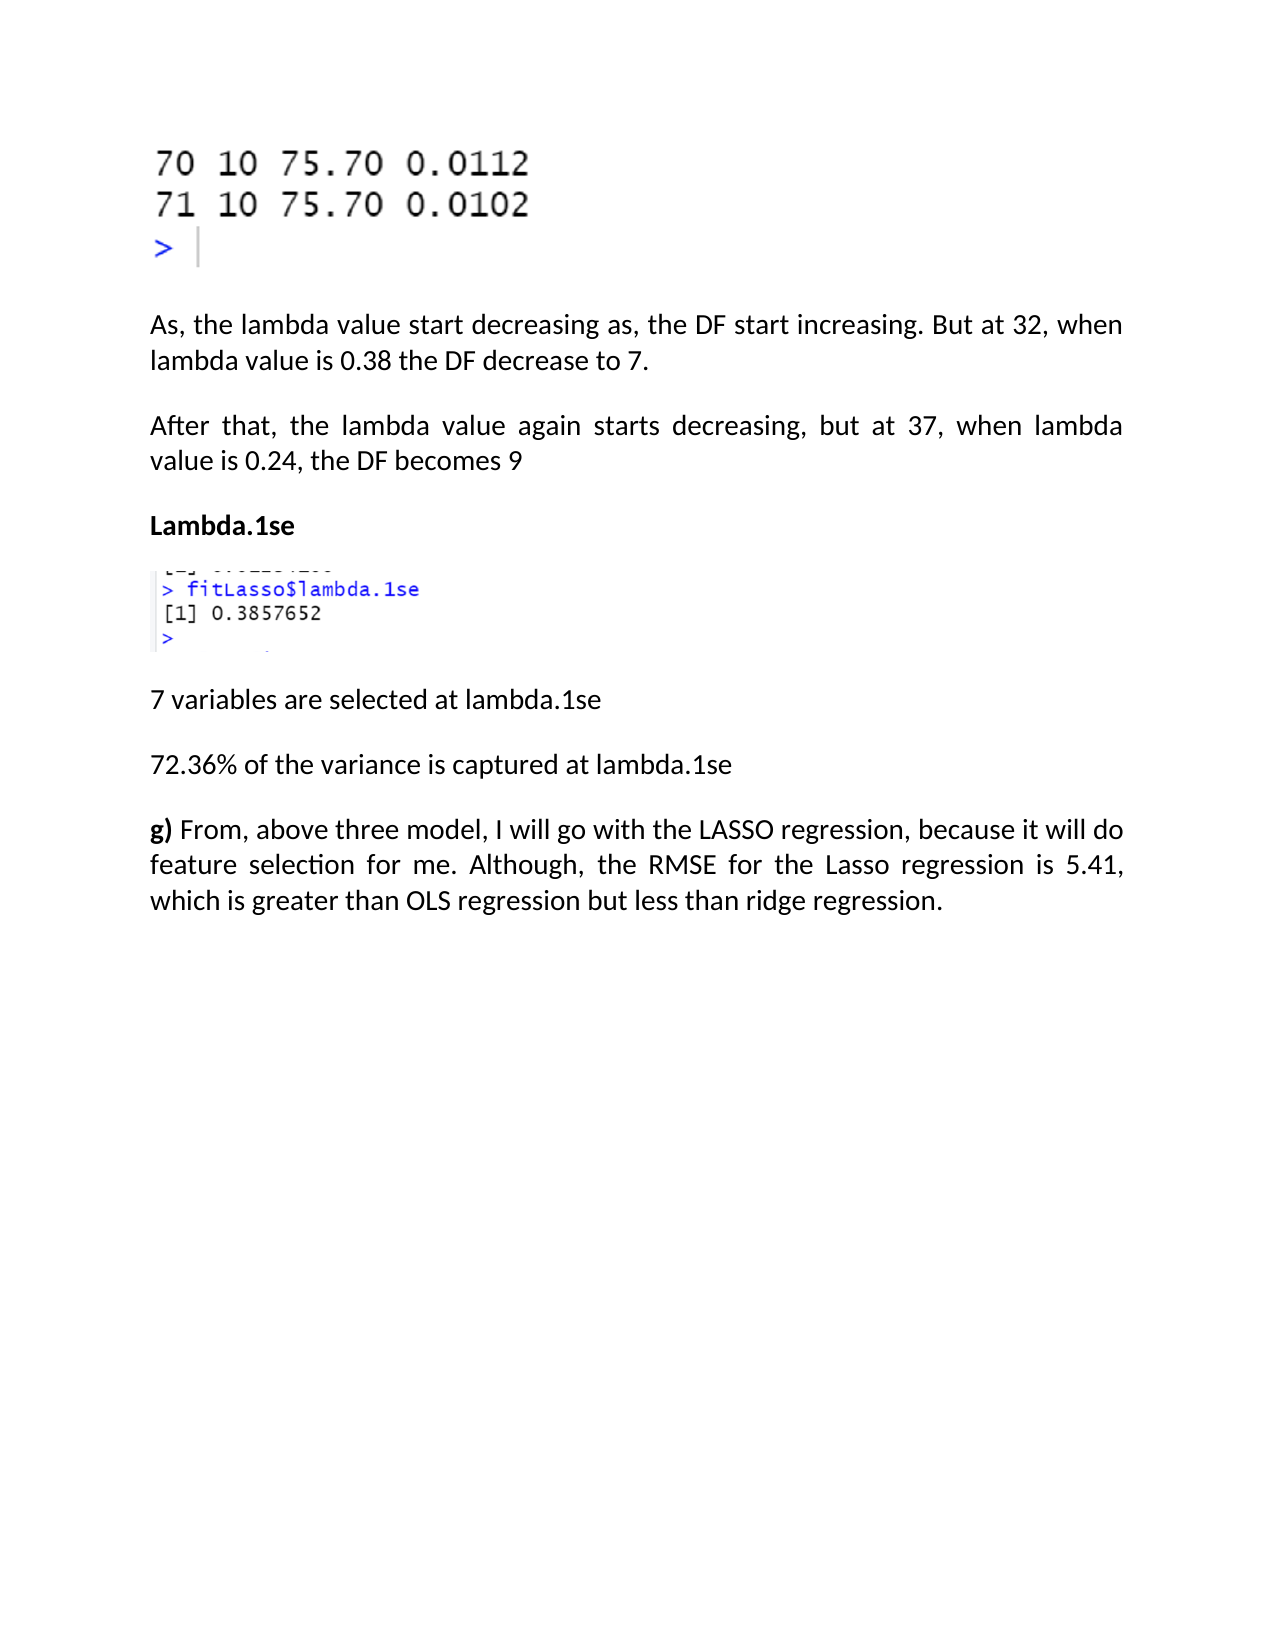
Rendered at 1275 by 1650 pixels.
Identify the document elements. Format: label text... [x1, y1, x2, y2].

text 72.36% of the variance is captured at lambda.1se [150, 746, 1125, 782]
picture [150, 150, 1125, 277]
text 7 variables are selected at lambda.1se [150, 681, 1125, 717]
text After that, the lambda value again starts decreasing, but at 37, when lambda value is 0.24, the DF becomes 9 [150, 407, 1125, 478]
text Lambda.1se [150, 507, 1125, 543]
text As, the lambda value start decreasing as, the DF start increasing. But at 32, when lambda value is 0.38 the DF decrease to 7. [150, 306, 1125, 377]
text g) From, above three model, I will go with the LASSO regression, because it will do feature selection for me. Although, the RMSE for the Lasso regression is 5.41, which is greater than OLS regression but less than ridge regression. [150, 811, 1125, 918]
picture [150, 571, 1125, 652]
